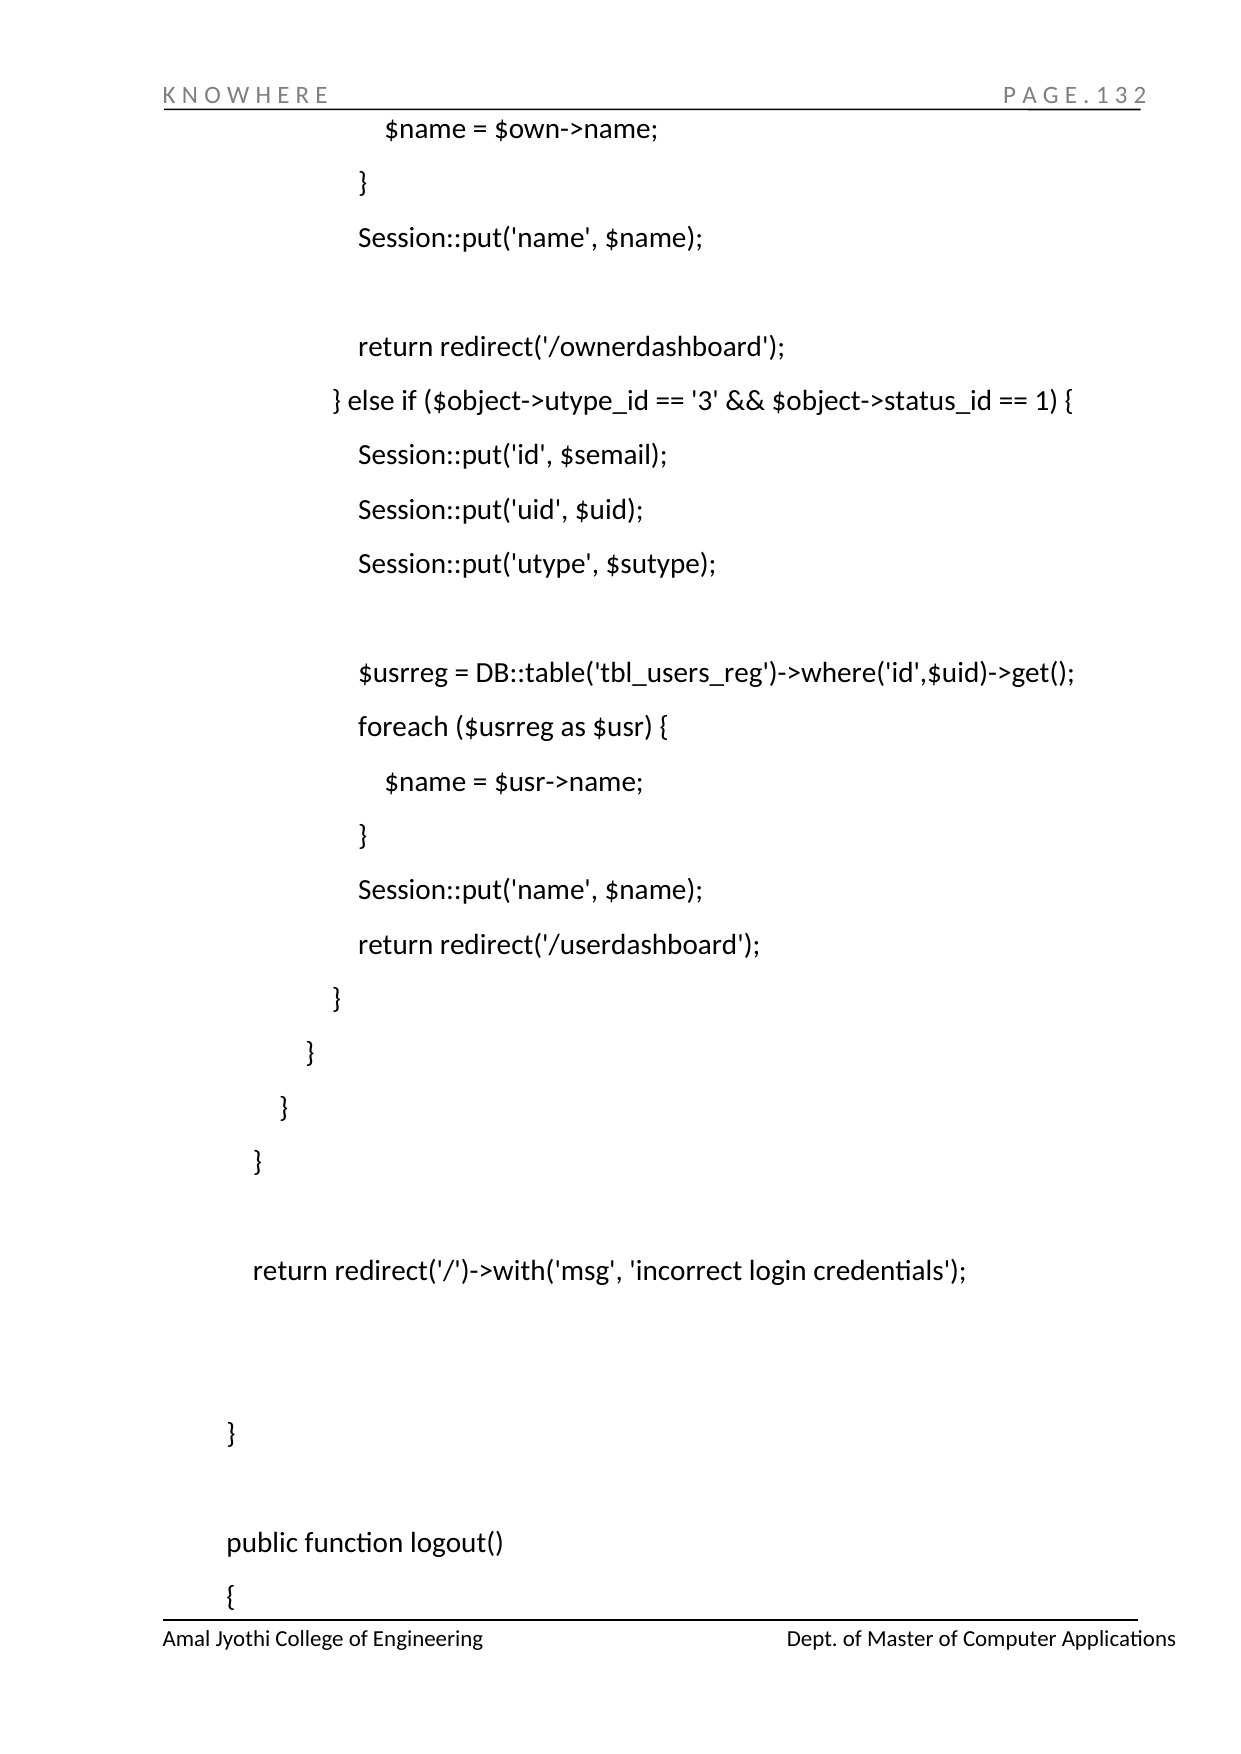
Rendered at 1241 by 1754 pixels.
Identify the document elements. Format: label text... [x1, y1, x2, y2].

text Session::put('utype', $sutype); [200, 545, 1137, 581]
text } [200, 1143, 1137, 1179]
text return redirect('/')->with('msg', 'incorrect login credentials'); [200, 1252, 1137, 1288]
text } [200, 164, 1137, 200]
text { [200, 1578, 1137, 1614]
text $usrreg = DB::table('tbl_users_reg')->where('id',$uid)->get(); [200, 654, 1137, 689]
text } [200, 1089, 1137, 1124]
text } [200, 1034, 1137, 1070]
text return redirect('/ownerdashboard'); [200, 328, 1137, 363]
text $name = $own->name; [200, 110, 1137, 146]
text $name = $usr->name; [200, 763, 1137, 798]
text } [200, 1415, 1137, 1451]
text Session::put('id', $semail); [200, 436, 1137, 472]
text foreach ($usrreg as $usr) { [200, 708, 1137, 744]
text } [200, 980, 1137, 1016]
text } [200, 817, 1137, 853]
text return redirect('/userdashboard'); [200, 926, 1137, 961]
text public function logout() [200, 1524, 1137, 1559]
text Session::put('name', $name); [200, 871, 1137, 907]
text Session::put('uid', $uid); [200, 491, 1137, 526]
text Session::put('name', $name); [200, 219, 1137, 254]
text } else if ($object->utype_id == '3' && $object->status_id == 1) { [200, 382, 1137, 418]
